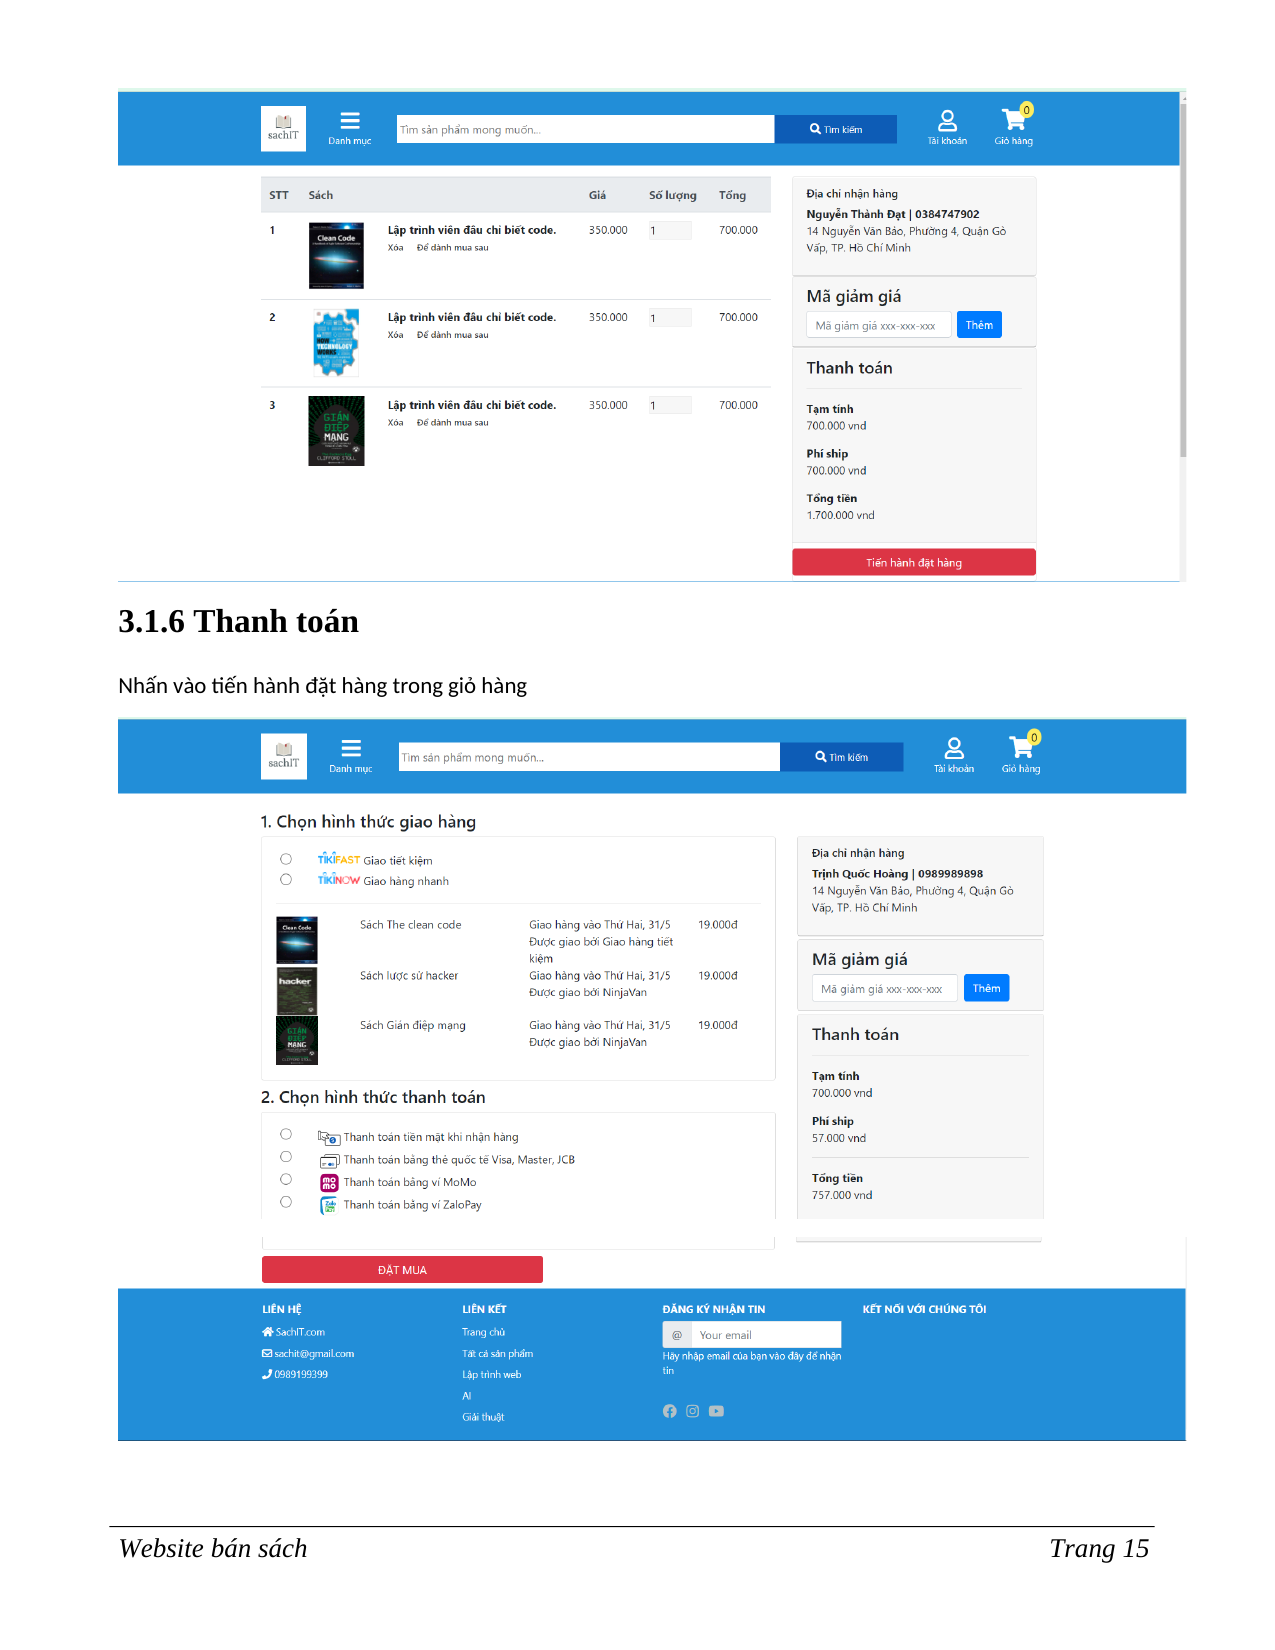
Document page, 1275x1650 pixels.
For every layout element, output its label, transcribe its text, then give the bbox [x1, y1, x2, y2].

picture [118, 717, 1187, 1219]
text Nhấn vào tiến hành đặt hàng trong giỏ hàng [118, 671, 1186, 699]
picture [118, 1237, 1187, 1441]
picture [118, 88, 1187, 582]
subtitle Thanh toán [118, 601, 1186, 639]
